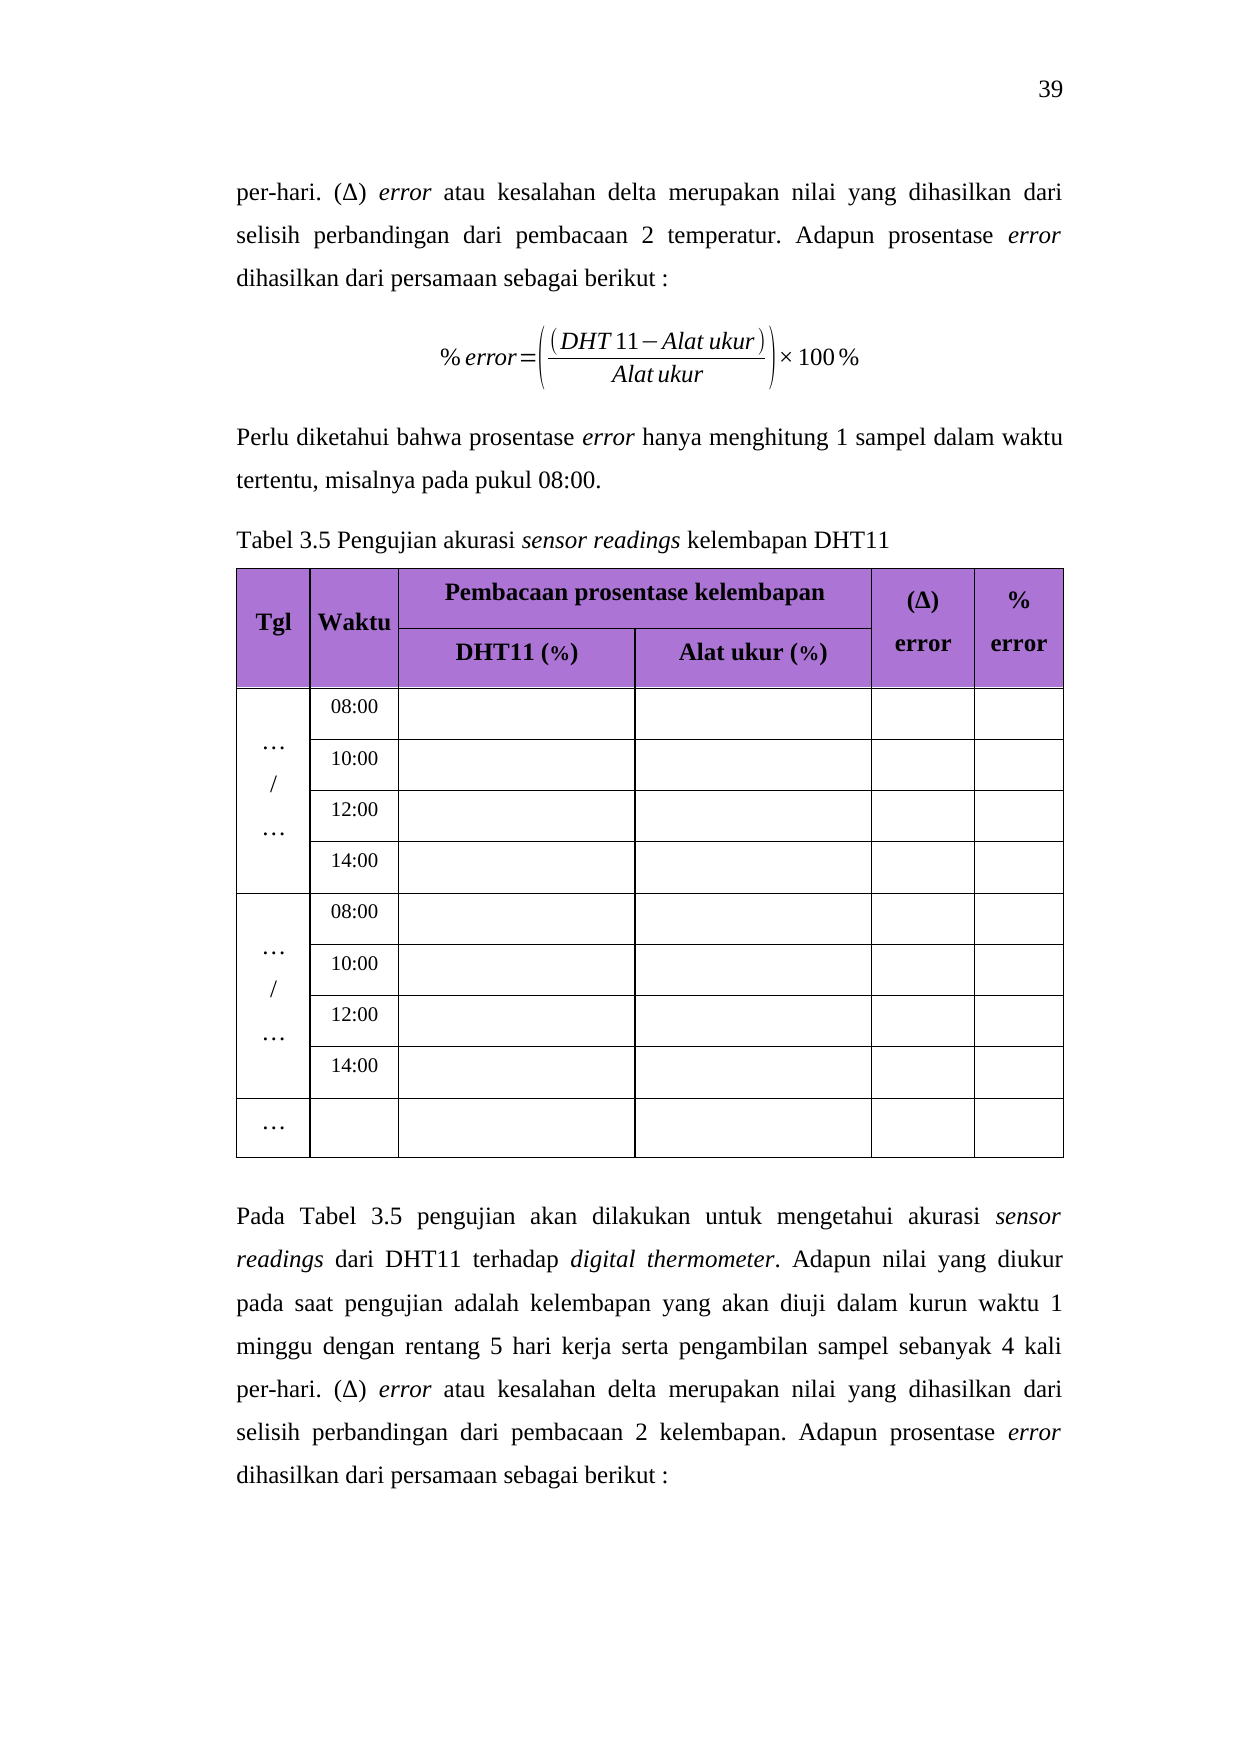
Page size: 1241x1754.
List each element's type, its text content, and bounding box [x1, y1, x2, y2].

table_cell [399, 894, 634, 944]
table_cell [872, 791, 974, 841]
table_cell [636, 945, 871, 995]
table_cell [872, 842, 974, 892]
table_cell [636, 689, 871, 739]
table_cell [636, 842, 871, 892]
table_cell [872, 740, 974, 790]
table_cell [975, 1099, 1063, 1157]
table_cell [975, 945, 1063, 995]
table_cell [975, 1047, 1063, 1097]
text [236, 177, 1063, 292]
table_cell [399, 689, 634, 739]
table_header (Δ) error [872, 569, 974, 687]
table_header Pembacaan prosentase kelembapan [399, 569, 871, 628]
table_cell [399, 945, 634, 995]
table_cell 10:00 [311, 945, 398, 995]
table_cell … / … [237, 689, 309, 892]
table_cell [399, 1099, 634, 1157]
table_cell 08:00 [311, 894, 398, 944]
table_cell [399, 996, 634, 1046]
table_cell [975, 996, 1063, 1046]
table_cell [975, 791, 1063, 841]
table_cell [975, 740, 1063, 790]
table_cell 08:00 [311, 689, 398, 739]
table_cell [636, 1099, 871, 1157]
table_cell [975, 842, 1063, 892]
table_cell [311, 1099, 398, 1157]
table_cell [399, 791, 634, 841]
table_cell [872, 1099, 974, 1157]
text Tabel 3.5 Pengujian akurasi sensor readings kelembapan DHT11 [236, 525, 1063, 553]
table_cell 14:00 [311, 842, 398, 892]
table_cell 12:00 [311, 996, 398, 1046]
table_cell DHT11 (%) [399, 629, 634, 687]
table_cell [872, 689, 974, 739]
table_cell [975, 689, 1063, 739]
table_header % error [975, 569, 1063, 687]
text Perlu diketahui bahwa prosentase error hanya menghitung 1 sampel dalam waktu tertentu, misalnya pada pukul 08:00. [236, 422, 1063, 494]
table_cell [872, 1047, 974, 1097]
table_cell [975, 894, 1063, 944]
table_cell [636, 1047, 871, 1097]
table_cell [872, 945, 974, 995]
table_cell … [237, 1099, 309, 1157]
table_cell [636, 791, 871, 841]
table_cell [399, 740, 634, 790]
table_header Tgl [237, 569, 309, 687]
table_cell 10:00 [311, 740, 398, 790]
table_header Waktu [311, 569, 398, 687]
table_cell [636, 894, 871, 944]
table_cell [872, 996, 974, 1046]
table_cell [636, 996, 871, 1046]
table_cell [399, 1047, 634, 1097]
table_cell Alat ukur (%) [636, 629, 871, 687]
text Pada Tabel 3.5 pengujian akan dilakukan untuk mengetahui akurasi sensor readings dari DHT11 terhadap digital thermometer. Adapun nilai yang diukur pada saat pengujian adalah kelembapan yang akan diuji dalam kurun waktu 1 minggu dengan rentang 5 hari kerja serta pengambilan sampel sebanyak 4 kali per-hari. (Δ) error atau kesalahan delta merupakan nilai yang dihasilkan dari selisih perbandingan dari pembacaan 2 kelembapan. Adapun prosentase error dihasilkan dari persamaan sebagai berikut : [236, 1201, 1063, 1489]
table_cell [399, 842, 634, 892]
table_cell … / … [237, 894, 309, 1097]
table_cell [872, 894, 974, 944]
table_cell 14:00 [311, 1047, 398, 1097]
table_cell 12:00 [311, 791, 398, 841]
table_cell [636, 740, 871, 790]
